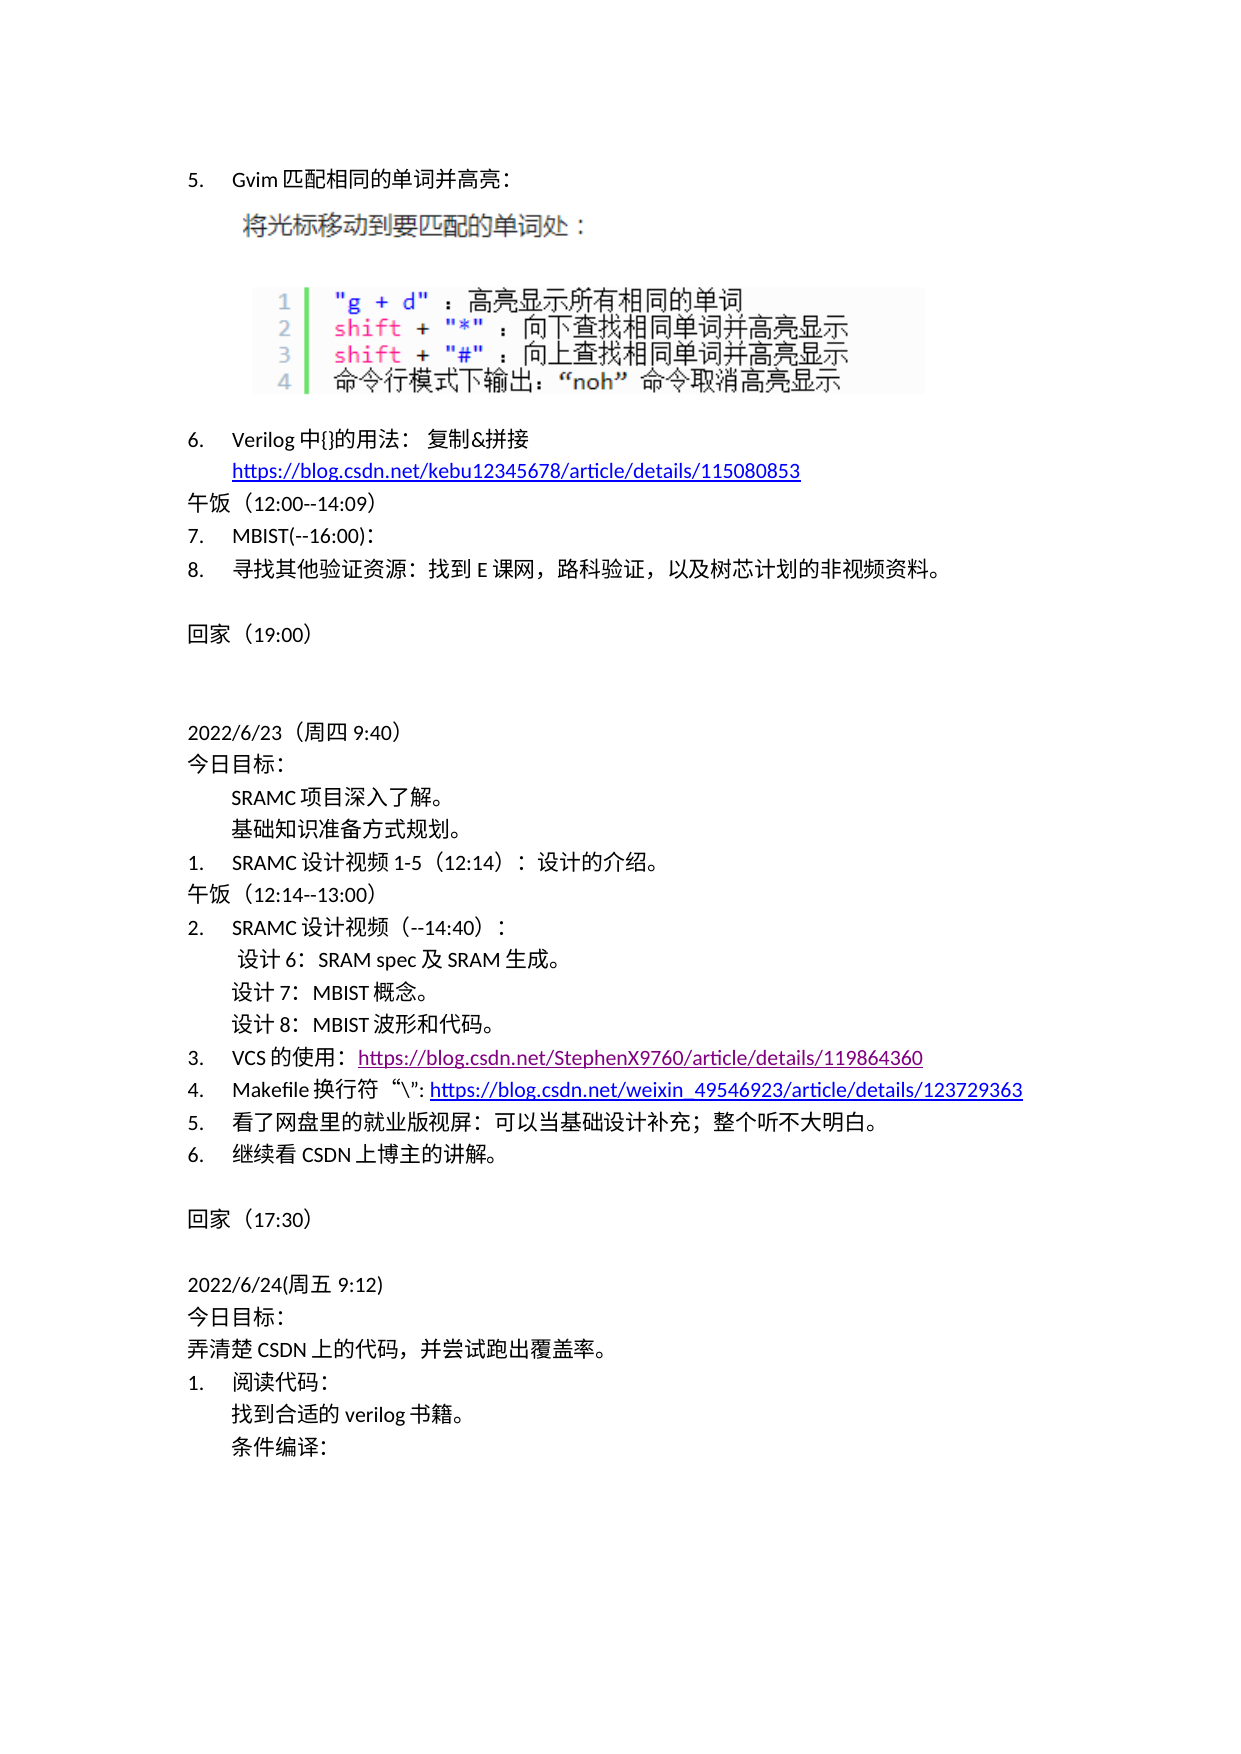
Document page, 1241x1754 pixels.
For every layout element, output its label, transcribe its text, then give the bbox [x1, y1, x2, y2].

list 设计7：MBIST概念。 [187, 974, 1053, 1007]
list 设计8：MBIST波形和代码。 [187, 1007, 1053, 1039]
list Gvim匹配相同的单词并高亮： [187, 162, 1053, 194]
list 弄清楚CSDN上的代码，并尝试跑出覆盖率。 [187, 1332, 1053, 1364]
list 今日目标： [187, 747, 1053, 779]
list 寻找其他验证资源：找到E课网，路科验证，以及树芯计划的非视频资料。 [187, 552, 1053, 584]
list 午饭（12:00--14:09） [187, 487, 1053, 519]
list SRAMC项目深入了解。 [187, 779, 1053, 812]
list 阅读代码： [187, 1364, 1053, 1397]
list 今日目标： [187, 1299, 1053, 1332]
list VCS的使用：https://blog.csdn.net/StephenX9760/article/details/119864360 [187, 1039, 1053, 1072]
list Makefile换行符“\”: https://blog.csdn.net/weixin_49546923/article/details/123729363 [187, 1072, 1053, 1104]
list 午饭（12:14--13:00） [187, 877, 1053, 909]
list 条件编译： [187, 1429, 1053, 1462]
list SRAMC设计视频（--14:40）： [187, 909, 1053, 942]
list 找到合适的verilog书籍。 [187, 1397, 1053, 1429]
list 回家（19:00） [187, 617, 1053, 649]
list 基础知识准备方式规划。 [187, 812, 1053, 844]
list Verilog中{}的用法： 复制&拼接 https://blog.csdn.net/kebu12345678/article/details/115080853 [187, 422, 1053, 487]
list SRAMC设计视频1-5（12:14）：设计的介绍。 [187, 844, 1053, 877]
list 继续看CSDN上博主的讲解。 [187, 1137, 1053, 1169]
list 2022/6/23（周四 9:40） [187, 714, 1053, 747]
list MBIST(--16:00)： [187, 519, 1053, 552]
list 2022/6/24(周五 9:12) [187, 1267, 1053, 1299]
picture [231, 206, 926, 410]
list 回家（17:30） [187, 1202, 1053, 1234]
list 设计6：SRAM spec及SRAM 生成。 [187, 942, 1053, 974]
list 看了网盘里的就业版视屏：可以当基础设计补充；整个听不大明白。 [187, 1104, 1053, 1137]
